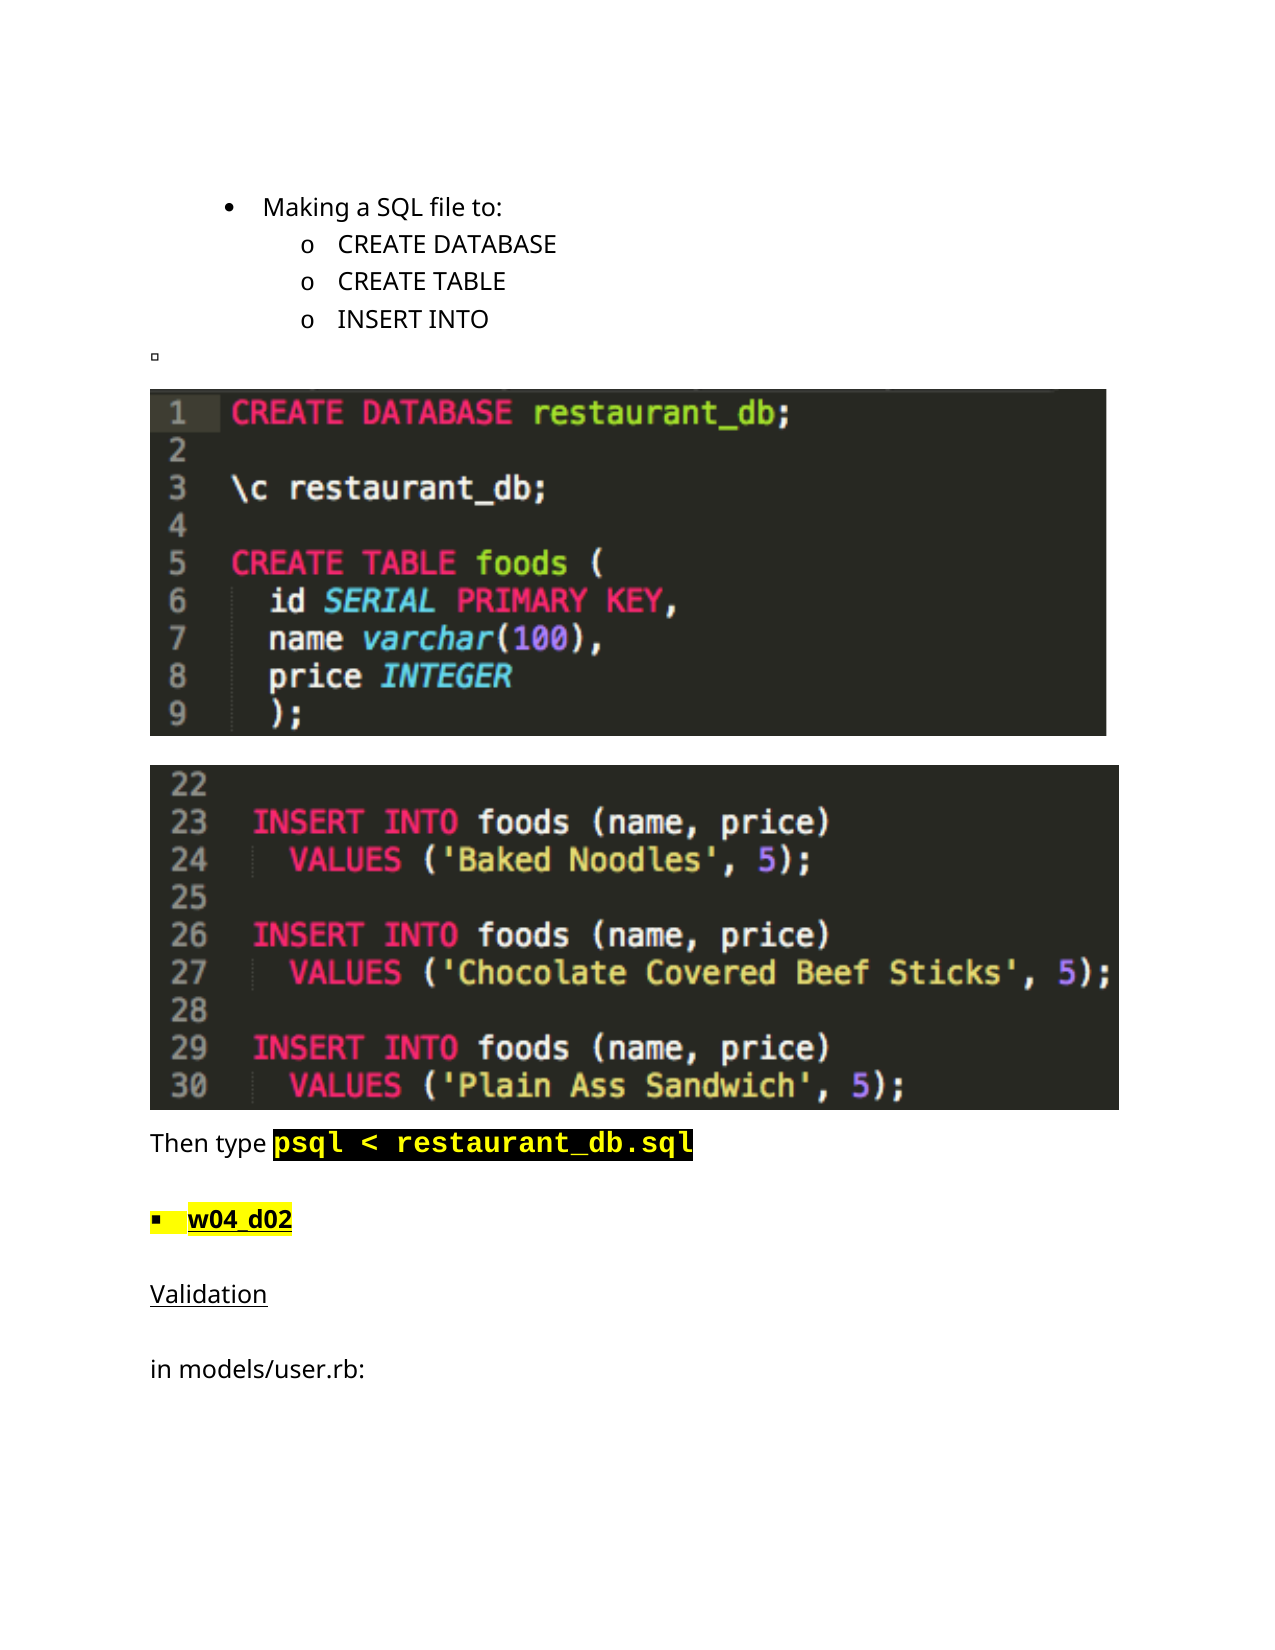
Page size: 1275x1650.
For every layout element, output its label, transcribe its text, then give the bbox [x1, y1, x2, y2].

list Validation [150, 1275, 1125, 1312]
text INSERT INTO [300, 300, 1125, 337]
picture [150, 389, 1107, 736]
list Then type psql < restaurant_db.sql [150, 1125, 1125, 1162]
text CREATE DATABASE [300, 225, 1125, 262]
list w04_d02 [150, 1200, 1125, 1237]
picture [150, 765, 1119, 1110]
text CREATE TABLE [300, 262, 1125, 300]
text Making a SQL file to: [225, 187, 1125, 225]
list in models/user.rb: [150, 1350, 1125, 1387]
